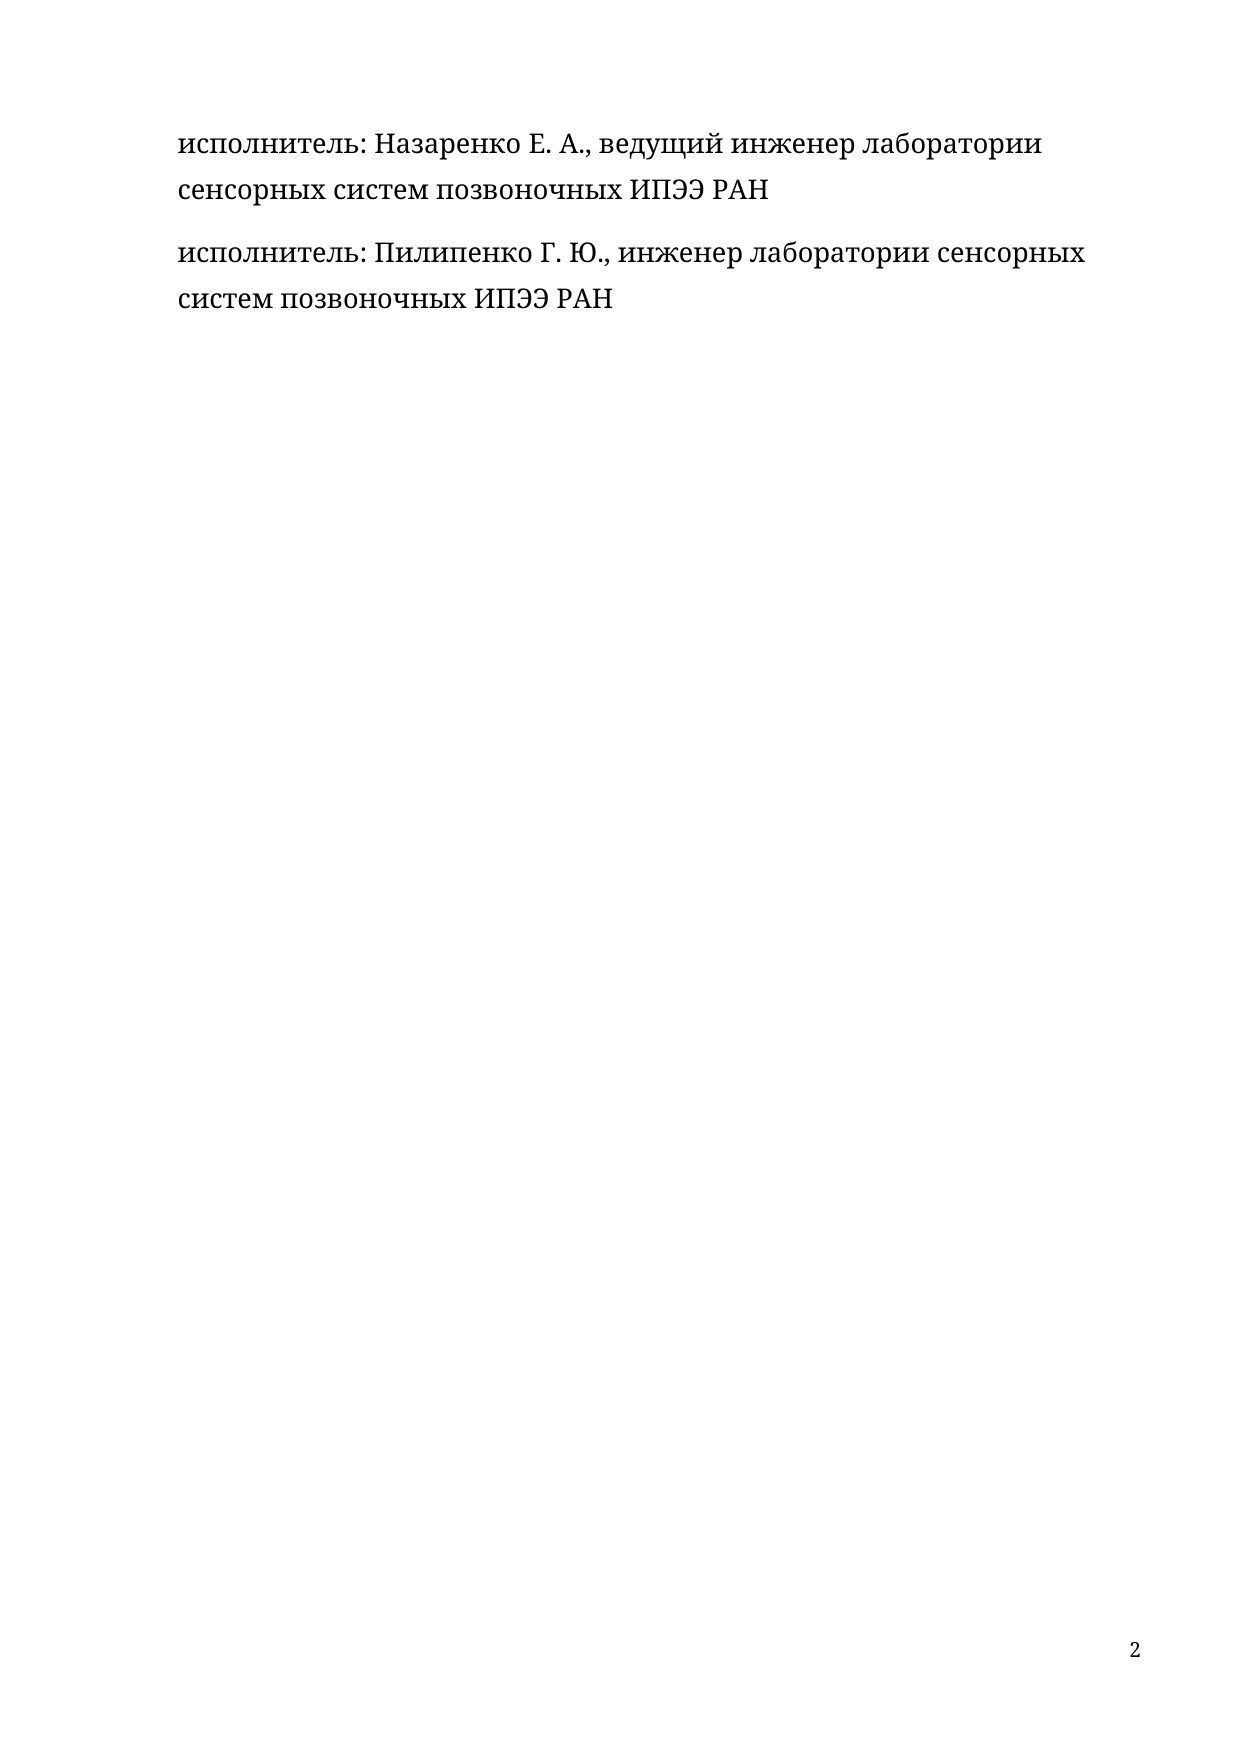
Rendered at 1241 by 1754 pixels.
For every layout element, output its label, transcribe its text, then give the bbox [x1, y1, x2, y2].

text исполнитель: Пилипенко Г. Ю., инженер лаборатории сенсорных систем позвоночных ИПЭЭ РАН [177, 233, 1152, 316]
text исполнитель: Назаренко Е. А., ведущий инженер лаборатории сенсорных систем позвоночных ИПЭЭ РАН [177, 124, 1152, 207]
